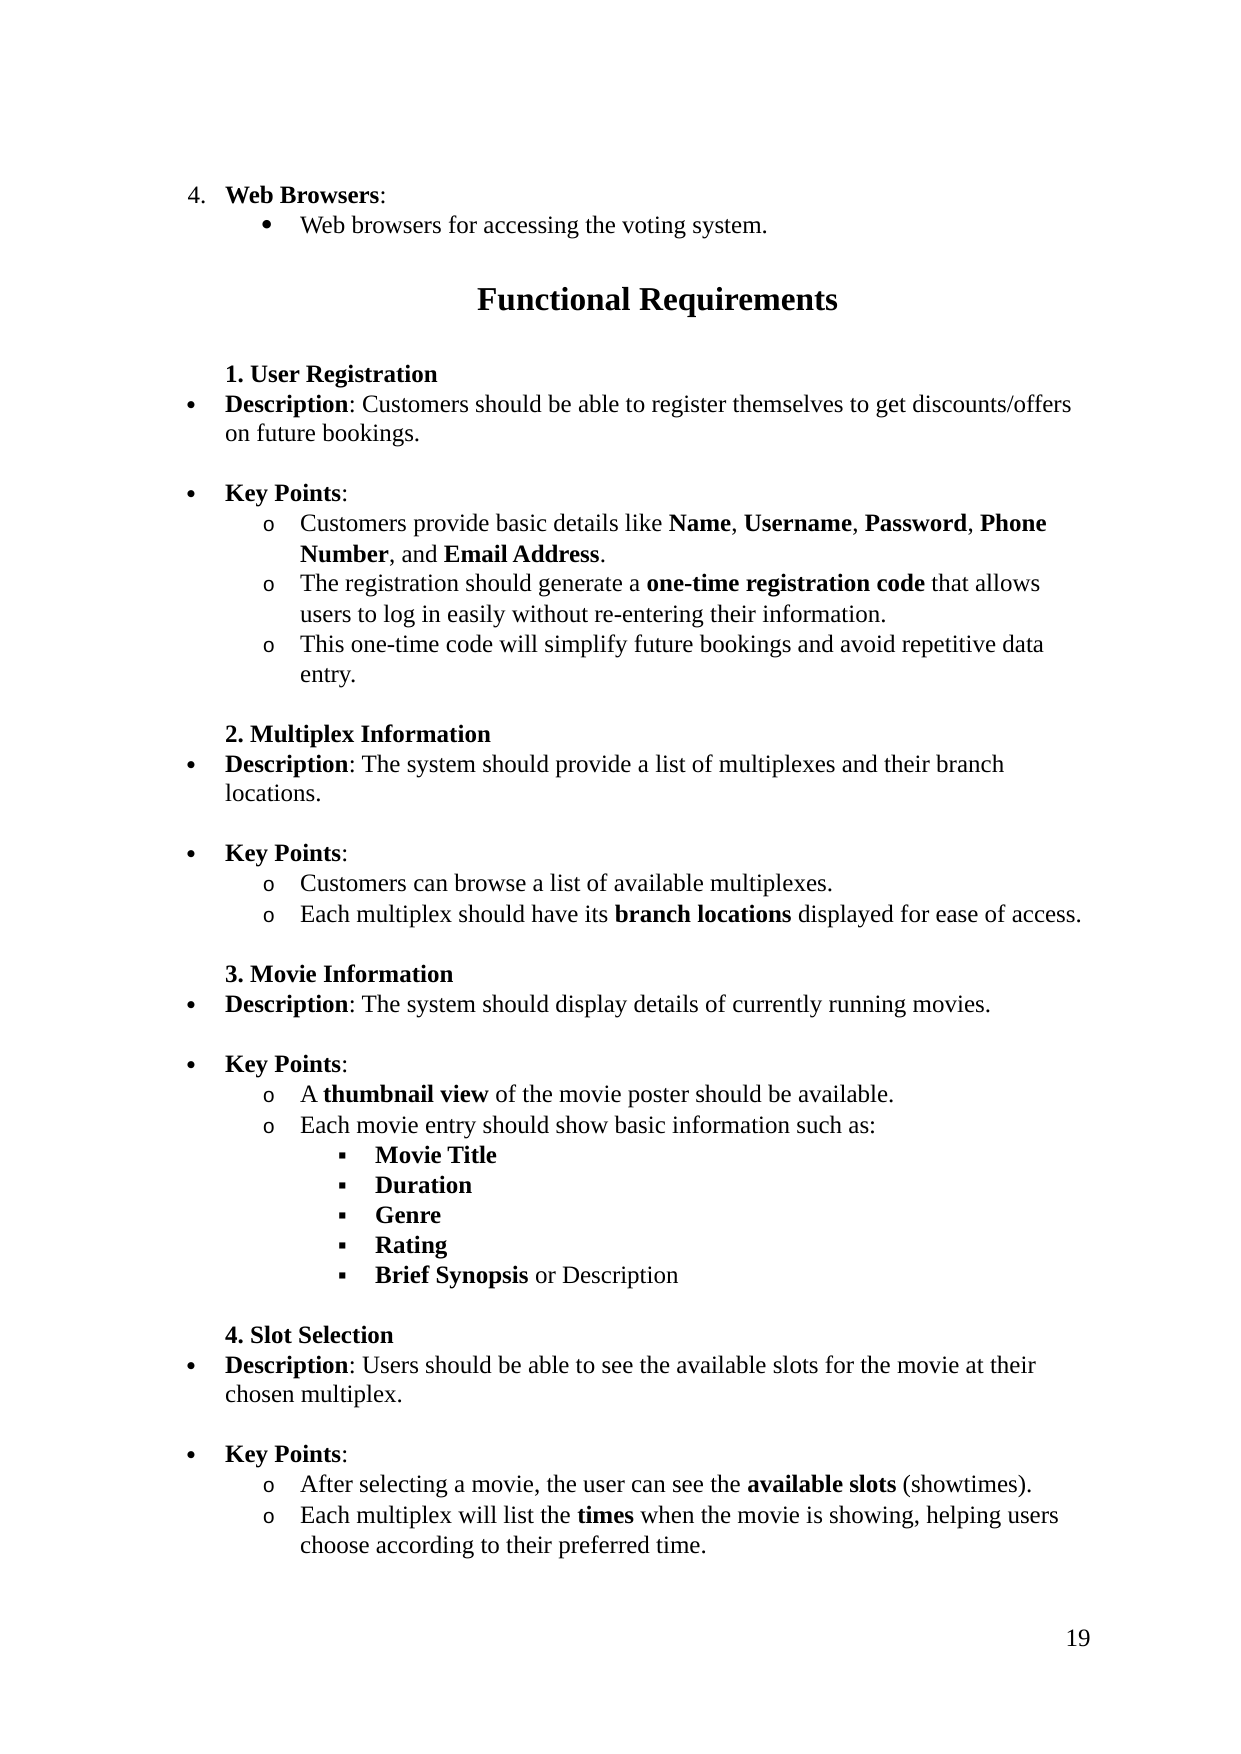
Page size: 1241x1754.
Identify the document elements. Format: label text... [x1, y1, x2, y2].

list After selecting a movie, the user can see the available slots (showtimes). [262, 1469, 1090, 1499]
list Brief Synopsis or Description [337, 1260, 1090, 1289]
text 1. User Registration [225, 359, 1090, 388]
list Customers provide basic details like Name, Username, Password, Phone Number, and Email Address. [262, 508, 1090, 567]
text 2. Multiplex Information [225, 719, 1090, 748]
text Functional Requirements [225, 279, 1090, 318]
list Description: The system should provide a list of multiplexes and their branch locations. [187, 749, 1090, 807]
list Key Points: [187, 1049, 1090, 1078]
list Key Points: [187, 838, 1090, 867]
list Description: The system should display details of currently running movies. [187, 989, 1090, 1018]
list Description: Users should be able to see the available slots for the movie at their chosen multiplex. [187, 1350, 1090, 1408]
list Customers can browse a list of available multiplexes. [262, 868, 1090, 898]
list This one-time code will simplify future bookings and avoid repetitive data entry. [262, 629, 1090, 688]
list Key Points: [187, 478, 1090, 507]
list Key Points: [187, 1439, 1090, 1468]
list Each movie entry should show basic information such as: [262, 1110, 1090, 1139]
list Description: Customers should be able to register themselves to get discounts/offers on future bookings. [187, 389, 1090, 447]
list Each multiplex will list the times when the movie is showing, helping users choose according to their preferred time. [262, 1500, 1090, 1559]
list Rating [337, 1230, 1090, 1259]
list Web browsers for accessing the voting system. [262, 210, 1090, 238]
list Each multiplex should have its branch locations displayed for ease of access. [262, 899, 1090, 928]
list Duration [337, 1171, 1090, 1199]
list Movie Title [337, 1141, 1090, 1169]
text 4. Slot Selection [225, 1320, 1090, 1349]
text 3. Movie Information [225, 959, 1090, 988]
list A thumbnail view of the movie poster should be available. [262, 1079, 1090, 1109]
list Web Browsers: [187, 180, 1090, 209]
list Genre [337, 1200, 1090, 1229]
list The registration should generate a one-time registration code that allows users to log in easily without re-entering their information. [262, 568, 1090, 628]
